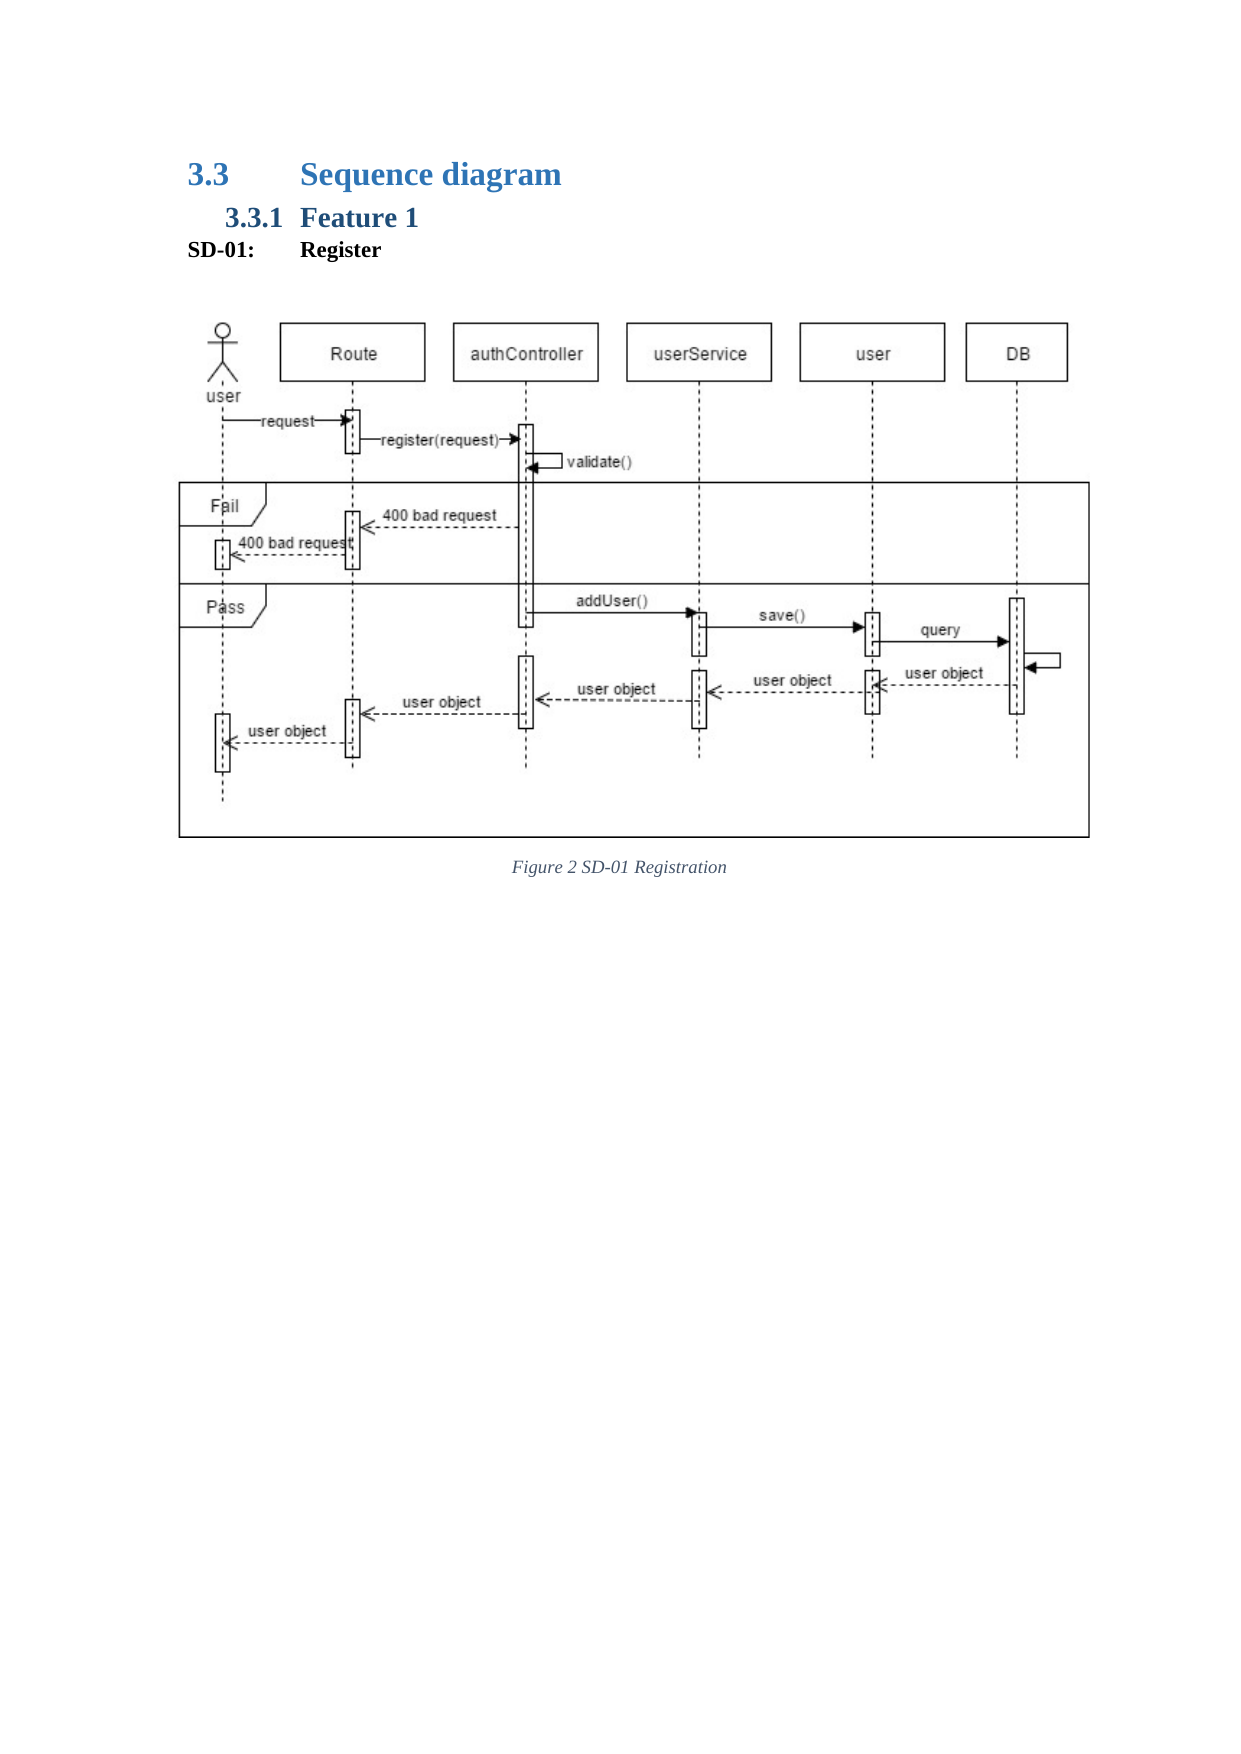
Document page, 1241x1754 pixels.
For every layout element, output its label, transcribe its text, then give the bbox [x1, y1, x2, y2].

list Register [187, 236, 1090, 262]
subtitle 3.3.1 Feature 1 [150, 200, 1090, 233]
picture [150, 309, 1090, 838]
subtitle Sequence diagram [187, 154, 1090, 192]
